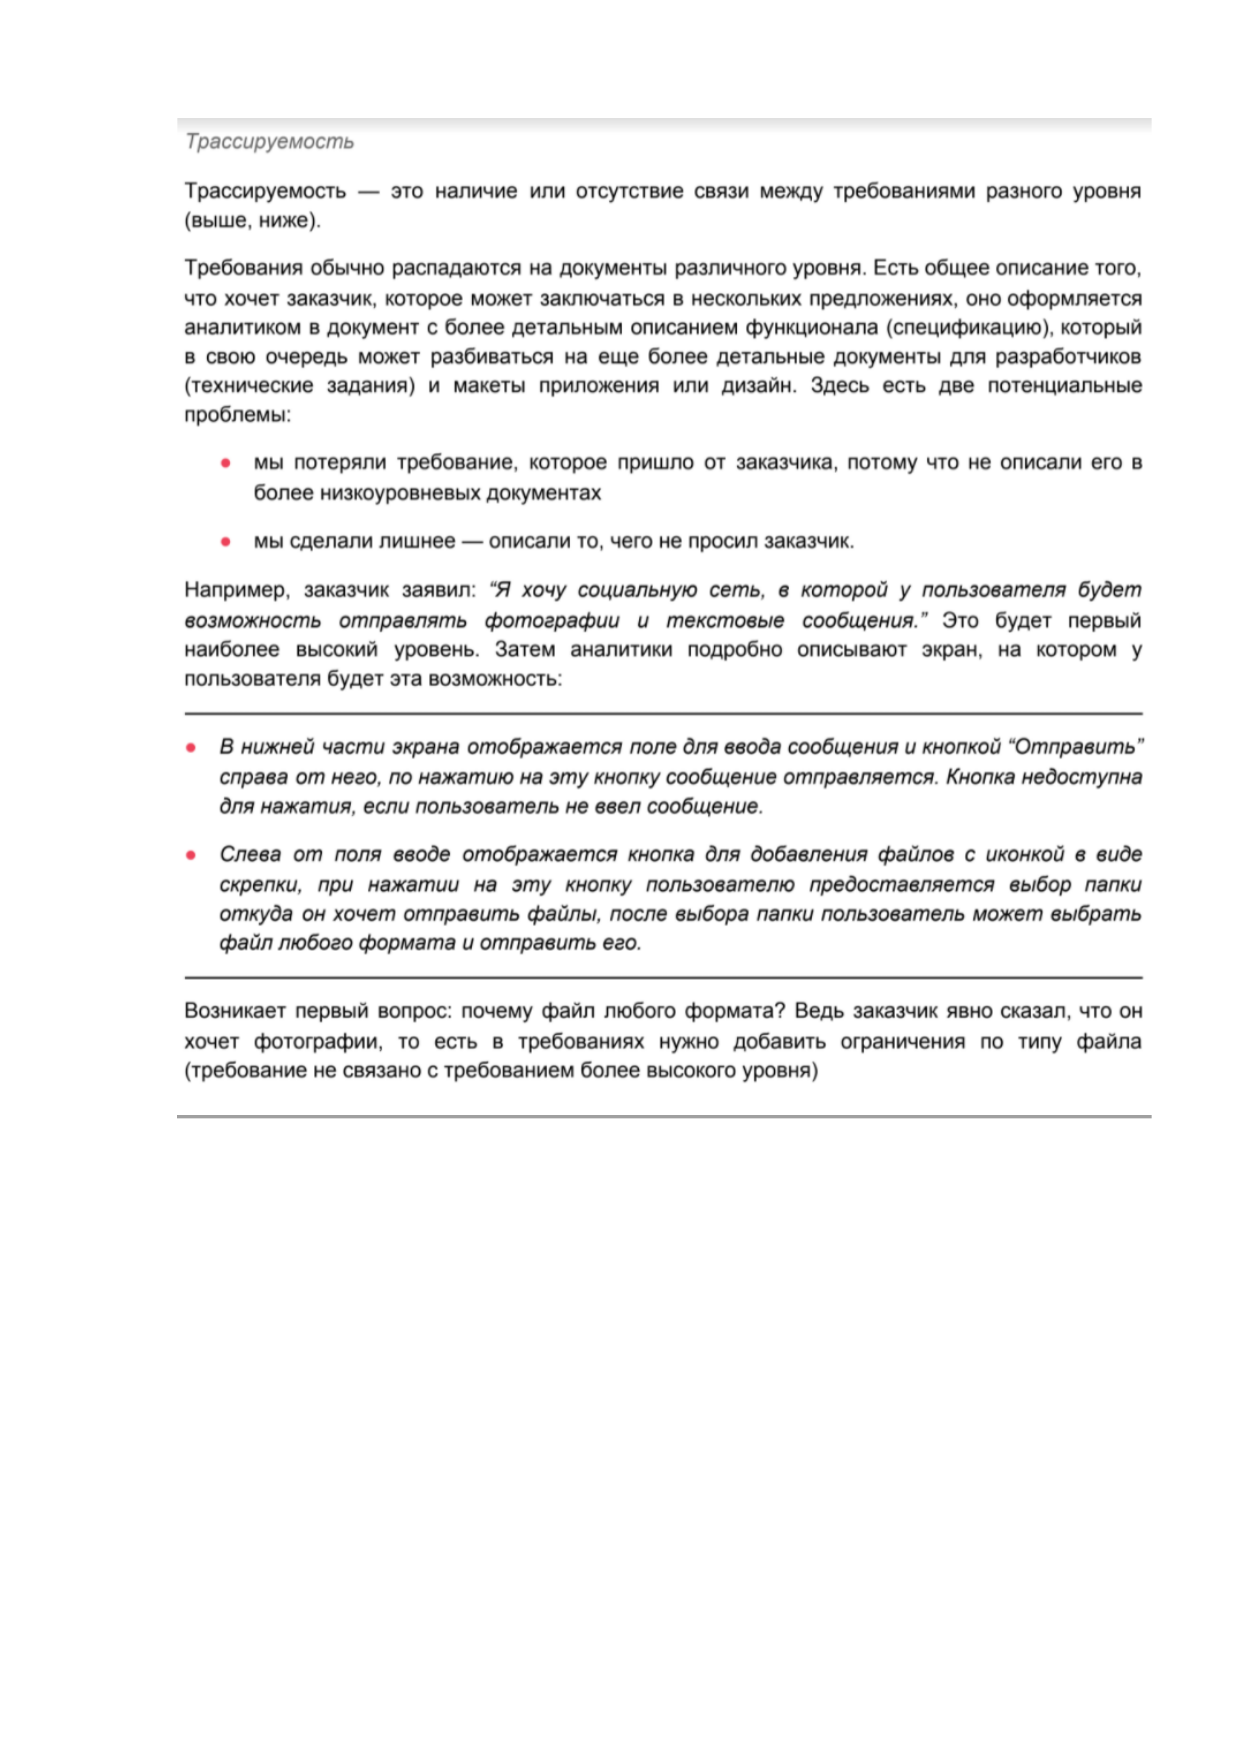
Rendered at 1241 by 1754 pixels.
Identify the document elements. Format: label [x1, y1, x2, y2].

picture [177, 118, 1152, 1095]
